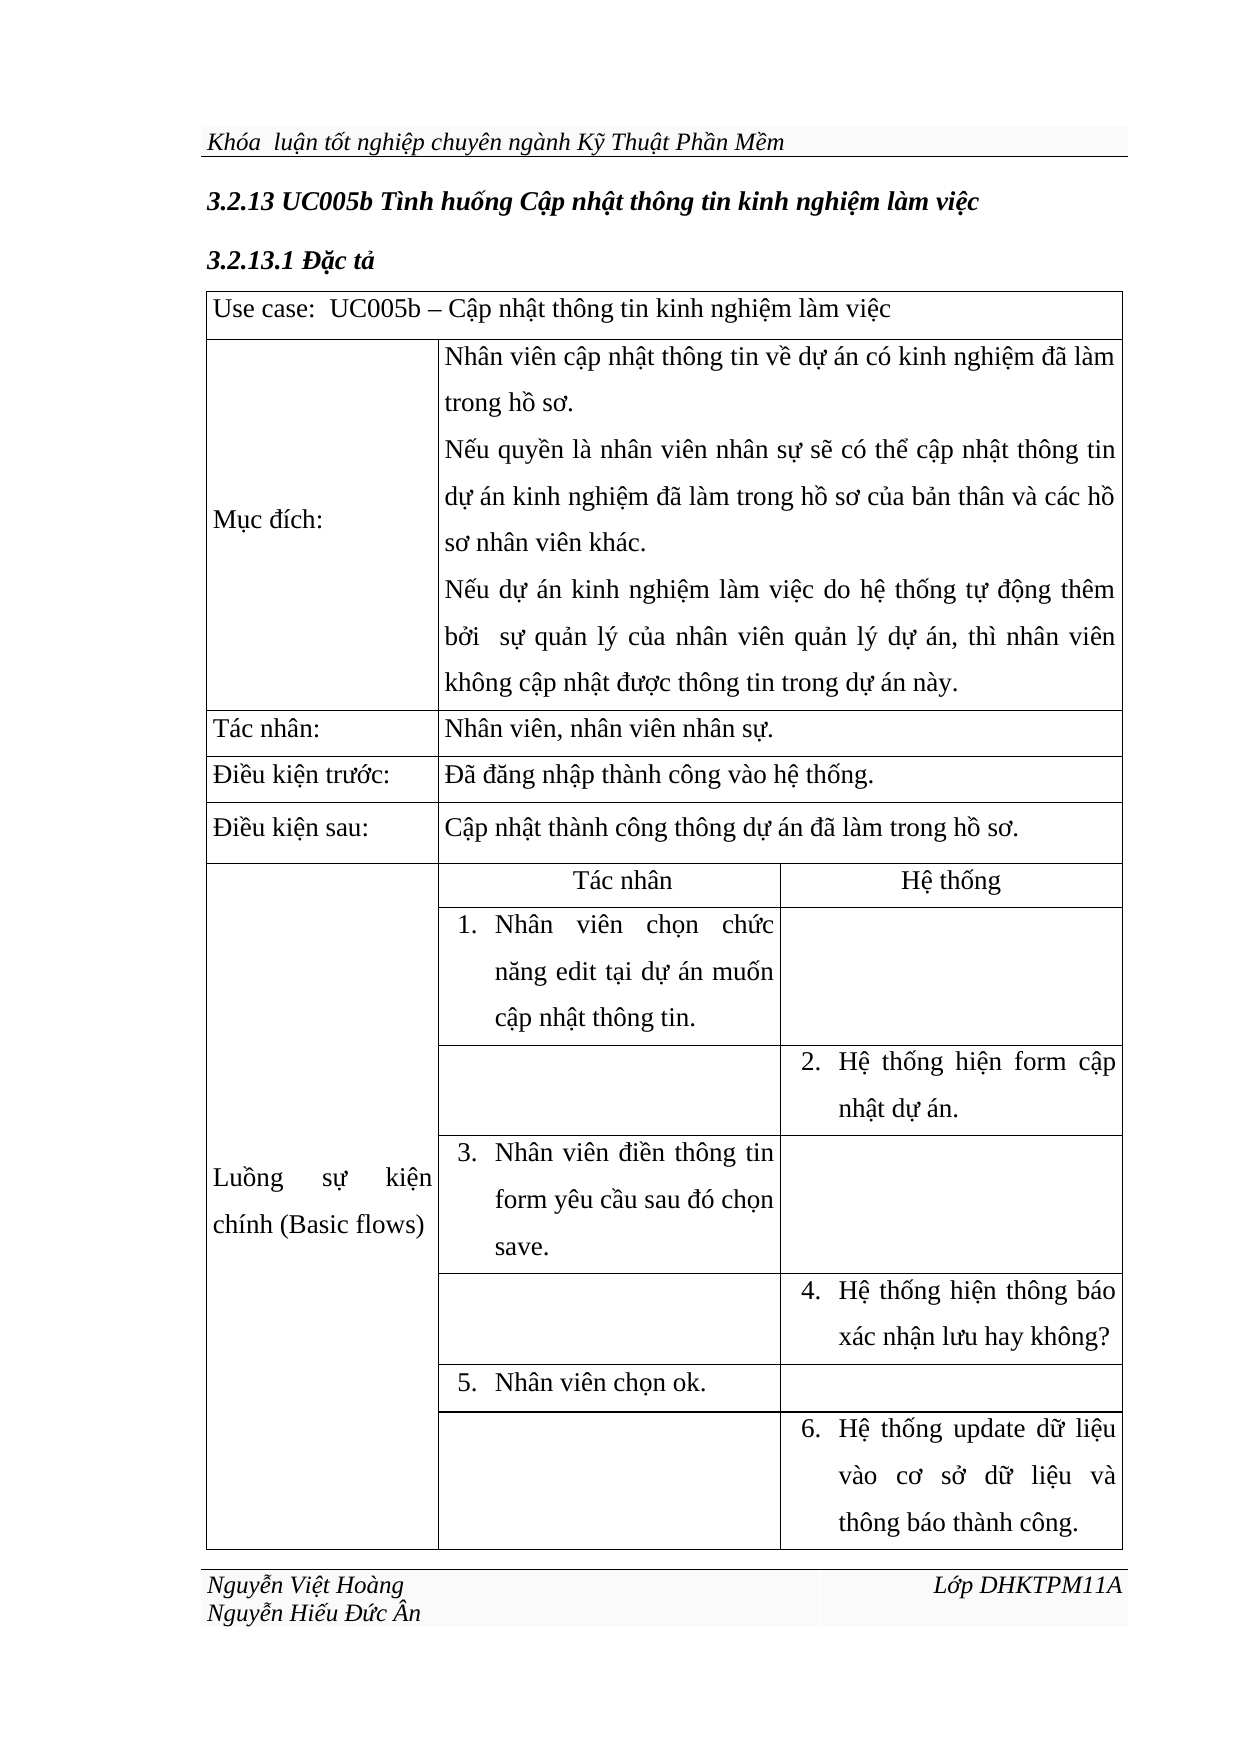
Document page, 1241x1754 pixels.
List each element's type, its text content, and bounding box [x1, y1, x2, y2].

table_cell Hệ thống hiện form cập nhật dự án. [781, 1046, 1122, 1135]
table_cell Điều kiện sau: [207, 803, 438, 863]
table_cell [439, 1274, 780, 1364]
table_cell Điều kiện trước: [207, 757, 438, 802]
table_cell Mục đích: [207, 340, 438, 710]
table_cell [781, 1136, 1122, 1273]
table_cell Nhân viên cập nhật thông tin về dự án có kinh nghiệm đã làm trong hồ sơ. Nếu quyền là nhân viên nhân sự sẽ có thể cập nhật thông tin dự án kinh nghiệm đã làm trong hồ sơ của bản thân và các hồ sơ nhân viên khác. Nếu dự án kinh nghiệm làm việc do hệ thống tự động thêm bởi sự quản lý của nhân viên quản lý dự án, thì nhân viên không cập nhật được thông tin trong dự án này. [439, 340, 1122, 710]
subtitle UC005b Tình huống Cập nhật thông tin kinh nghiệm làm việc [207, 185, 1122, 216]
table_cell Đã đăng nhập thành công vào hệ thống. [439, 757, 1122, 802]
table_header Use case: UC005b – Cập nhật thông tin kinh nghiệm làm việc [207, 292, 1122, 339]
table_cell Hệ thống update dữ liệu vào cơ sở dữ liệu và thông báo thành công. [781, 1413, 1122, 1549]
table_cell [781, 1365, 1122, 1411]
table_cell Tác nhân [439, 864, 780, 907]
table_cell Nhân viên điền thông tin form yêu cầu sau đó chọn save. [439, 1136, 780, 1273]
table_cell [781, 908, 1122, 1044]
table_cell Hệ thống [781, 864, 1122, 907]
table_cell Hệ thống hiện thông báo xác nhận lưu hay không? [781, 1274, 1122, 1364]
table_cell [439, 1413, 780, 1549]
table_cell Luồng sự kiện chính (Basic flows) [207, 864, 438, 1549]
table_cell Nhân viên, nhân viên nhân sự. [439, 711, 1122, 756]
subtitle Đặc tả [207, 244, 1122, 276]
table_cell Tác nhân: [207, 711, 438, 756]
table_cell Cập nhật thành công thông dự án đã làm trong hồ sơ. [439, 803, 1122, 863]
table_cell [439, 1046, 780, 1135]
table_cell Nhân viên chọn chức năng edit tại dự án muốn cập nhật thông tin. [439, 908, 780, 1044]
table_cell Nhân viên chọn ok. [439, 1365, 780, 1411]
